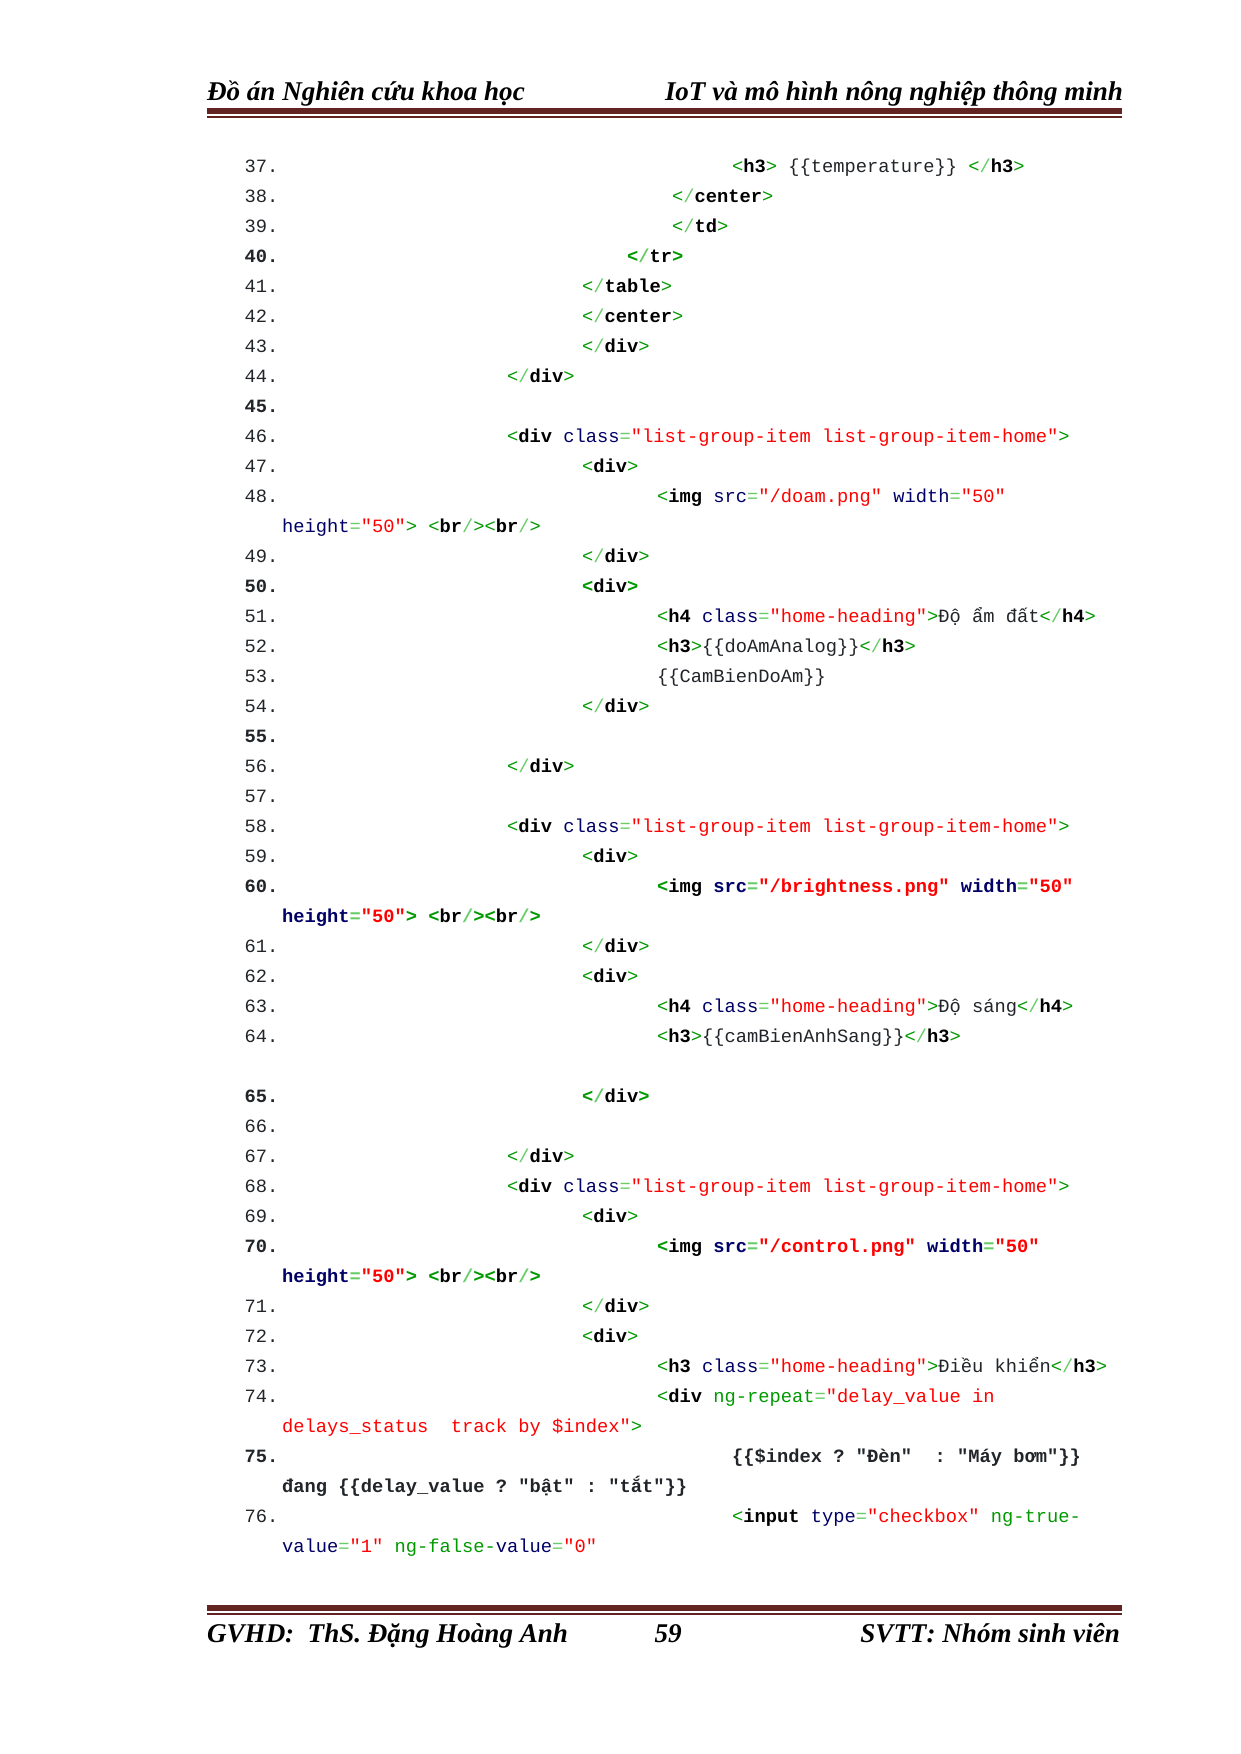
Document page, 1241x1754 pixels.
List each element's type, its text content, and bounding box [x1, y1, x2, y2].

list <div> [244, 1198, 1122, 1228]
list <div class="list-group-item list-group-item-home"> [244, 808, 1122, 838]
list <div class="list-group-item list-group-item-home"> [244, 418, 1122, 448]
list </tr> [244, 238, 1122, 268]
list </div> [244, 1078, 1122, 1108]
list <h3>{{camBienAnhSang}}</h3> [244, 1018, 1122, 1078]
list {{$index ? "Đèn" : "Máy bơm"}} đang {{delay_value ? "bật" : "tắt"}} [244, 1438, 1122, 1498]
list <h4 class="home-heading">Độ sáng</h4> [244, 988, 1122, 1018]
list <div> [244, 448, 1122, 478]
list </div> [244, 1138, 1122, 1168]
list <img src="/control.png" width="50" height="50"> <br/><br/> [244, 1228, 1122, 1288]
list <img src="/brightness.png" width="50" height="50"> <br/><br/> [244, 868, 1122, 928]
list {{CamBienDoAm}} [244, 658, 1122, 688]
list </div> [244, 538, 1122, 568]
list <div> [244, 838, 1122, 868]
list <h4 class="home-heading">Độ ẩm đất</h4> [244, 598, 1122, 628]
list </table> [244, 268, 1122, 298]
list <h3> {{temperature}} </h3> [244, 148, 1122, 178]
list </div> [244, 1288, 1122, 1318]
list </div> [244, 358, 1122, 388]
list <div> [244, 958, 1122, 988]
list <img src="/doam.png" width="50" height="50"> <br/><br/> [244, 478, 1122, 538]
list </div> [244, 928, 1122, 958]
list <h3 class="home-heading">Điều khiển</h3> [244, 1348, 1122, 1378]
list <div ng-repeat="delay_value in delays_status track by $index"> [244, 1378, 1122, 1438]
list </td> [244, 208, 1122, 238]
list </div> [244, 688, 1122, 718]
list </center> [244, 178, 1122, 208]
list <h3>{{doAmAnalog}}</h3> [244, 628, 1122, 658]
list </div> [244, 328, 1122, 358]
list <input type="checkbox" ng-true-value="1" ng-false-value="0" [244, 1498, 1122, 1558]
list </div> [244, 748, 1122, 778]
list <div> [244, 568, 1122, 598]
list </center> [244, 298, 1122, 328]
list <div> [244, 1318, 1122, 1348]
list <div class="list-group-item list-group-item-home"> [244, 1168, 1122, 1198]
